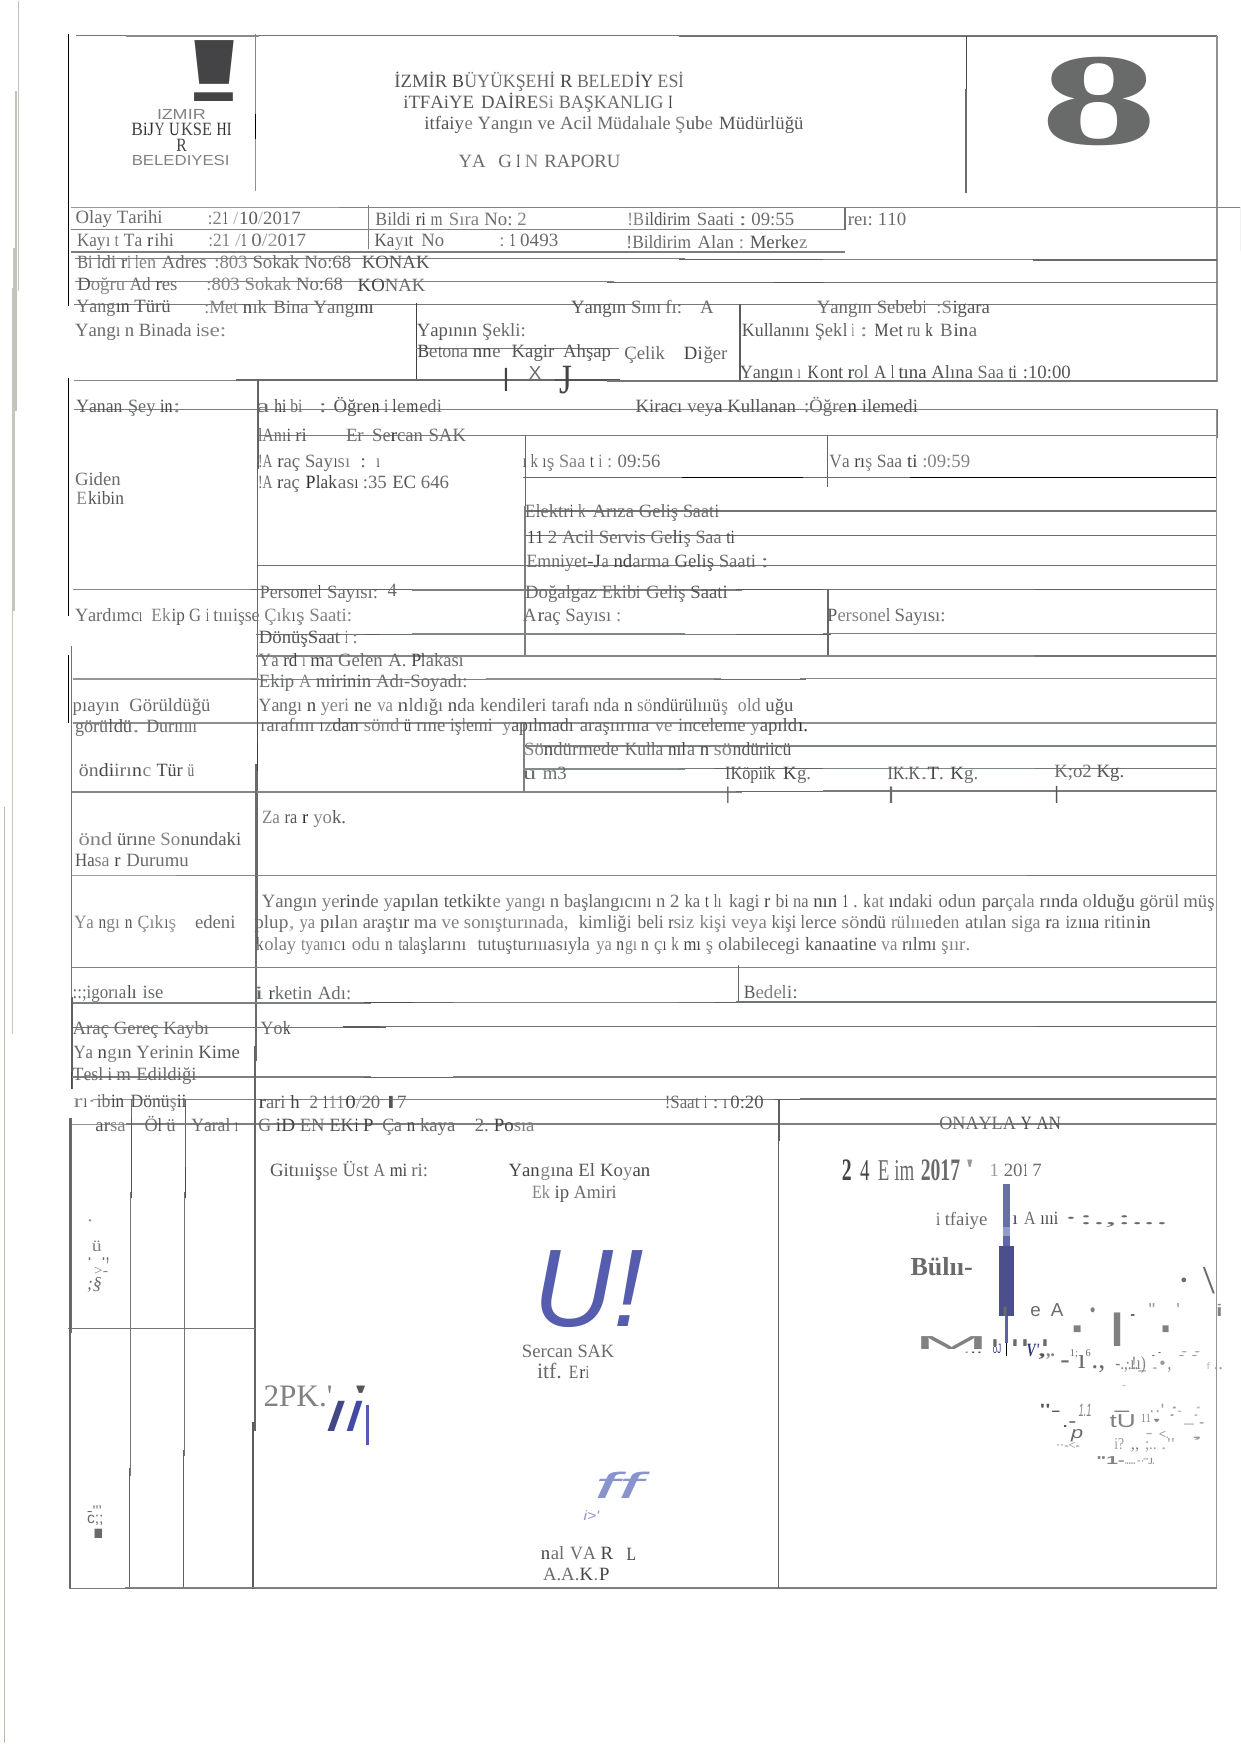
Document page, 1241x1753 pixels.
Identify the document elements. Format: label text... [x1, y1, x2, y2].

text önd ürıne Sonundaki [78, 828, 241, 850]
text Ekibin Elektri k Arıza Geliş Saati [76, 491, 1234, 522]
text arsa Öl ü Yaral ı G iD EN EKi P Ça n kaya 2. Posıa ONAYLA Y AN [91, 1114, 1064, 1135]
text !A raç Sayısı : ı ı k ış Saa t i : 09:56 Va rış Saa ti :09:59 [258, 450, 1234, 469]
text BiJY UKSE HI R [124, 121, 239, 152]
text rı·ibin Dönüşii rari h 2 1110/20 ı7 !Saat i : ı 0:20 [73, 1087, 1234, 1114]
text Bi ldi ri len Adres :803 Sokak No:68 KONAK [77, 253, 1234, 272]
text ..ü., [87, 1207, 112, 1265]
text ··-<- i? ,, ;.. ." [60, 1434, 1175, 1453]
text 2PK.' ' [263, 1376, 379, 1398]
text c;; [87, 1515, 1234, 1528]
text Yardımcı Ekip G i tıııişse Çıkış Saati: Araç Sayısı : Personel Sayısı: [75, 609, 1234, 626]
text V',,. -1;ı6., -.,.!ı) .· , :: .. . [1022, 1342, 1227, 1404]
text Yangı n Binada ise: Yapının Şekli: Kullanını Şekl i : Met ru k Bina [75, 318, 1234, 341]
text 11 2 Acil Servis Geliş Saa ti [524, 526, 737, 547]
text Doğru Ad res :803 Sokak No:68 KONAK [77, 273, 1234, 296]
text öndiirınc Tür ü u m3 IKöpiik Kg. IK.K.T. Kg. K;o2 Kg. [79, 760, 1234, 780]
text ff [587, 1467, 649, 1505]
text nal VA R L A.A.K.P [541, 1544, 641, 1584]
text Betona nne Kagir Ahşap Çelik Diğer [417, 341, 1234, 359]
text Za ra r yok. [262, 808, 1234, 828]
text .ı..e.A ·• ı. "·' i [60, 1292, 1223, 1342]
text "1-......··'".J. [60, 1454, 1154, 1467]
text U! Bülıı- · \ [533, 1228, 1239, 1268]
text Giden [75, 469, 127, 489]
text Yanan Şey in: a hi bi : Öğren i lemedi Kiracı veya Kullanan :Öğren ilemedi [76, 399, 1234, 417]
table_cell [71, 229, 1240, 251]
text Söndürmede Kulla nıla n söndüriicü [521, 738, 793, 759]
text IZMIR [152, 107, 211, 121]
text Ekip A nıirinin Adı-Soyadı: [259, 670, 1234, 692]
text ... oJ [963, 1342, 1003, 1356]
text ı ı ı [725, 780, 1234, 808]
text lAnıi ri Er Sercan SAK [258, 424, 1234, 445]
text Sercan SAK [517, 1342, 619, 1361]
text DönüşSaat i : [259, 626, 1234, 648]
text Ya rd ı ma Gelen A. Plakası [259, 649, 1234, 670]
text Ya ngın Yerinin Kime [73, 1041, 1234, 1063]
text Emniyet-Ja ndarma Geliş Saati : Personel Sayısı: 4 Doğalgaz Ekibi Geliş Saati [259, 550, 772, 602]
text Ek ip Amiri [527, 1184, 621, 1202]
text Hasa r Durumu [75, 850, 236, 871]
text i tfaiye ı A ıııi ·:.,:... [936, 1207, 1234, 1228]
text iTFAiYE DAİRESi BAŞKANLIG I [403, 91, 1234, 107]
text Yangın Türü :Met nık Bina Yangını Yangın Sını fı: A Yangın Sebebi :Sigara [76, 296, 1234, 318]
text pıayın Görüldüğü Yangı n yeri ne va nldığı nda kendileri tarafı nda n söndürülıııüş old uğu görüldü. Durııııı rarafıııı ızdan sönd ü rıne işlemi yapılmadı araşıırnıa ve inceleme yapıldı. [72, 694, 849, 737]
text itf. Eri [532, 1361, 594, 1383]
text ::;igorıalı ise i rketin Adı: Bedeli: Araç Gereç Kaybı Yok [72, 969, 806, 1038]
text Gitıııişse Üst A mi ri: Yangına El Koyan 2 4 E im 2017 ' 1 201 7 [270, 1150, 1234, 1184]
text BELEDIYESI YA G I N RAPORU [132, 152, 1234, 171]
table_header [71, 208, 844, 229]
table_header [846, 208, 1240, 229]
text itfaiye Yangın ve Acil Müdalıale Şube Müdürlüğü [424, 112, 1234, 134]
text Yangın yerinde yapılan tetkikte yangı n başlangıcını n 2 ka t lı kagi r bi na nın 1 . kat ındaki odun parçala rında olduğu görül müş [262, 890, 1234, 911]
text I [87, 1528, 1234, 1541]
text ;§ [87, 1277, 108, 1292]
text Ya ngı n Çıkış edeni plup, ya pılan araştır ma ve sonışturınada, kimliği beli rsiz kişi veya kişi lerce söndü rülıııeden atılan siga ra izıııa ritinin kolay tyanıcı odu n talaşlarını tutuşturıııasıyla ya ngı n çı k mı ş olabilecegi kanaatine va rılmı şıır. [74, 911, 1188, 954]
text İZMİR BÜYÜKŞEHİ R BELEDİY ESİ [394, 69, 1234, 91]
text Tesl i m Edildiği [72, 1063, 1234, 1084]
text !A raç Plakası :35 EC 646 [258, 472, 1234, 491]
text ı X J Yangın ı Kont rol A l tına Alına Saa ti :10:00 [502, 359, 1234, 399]
